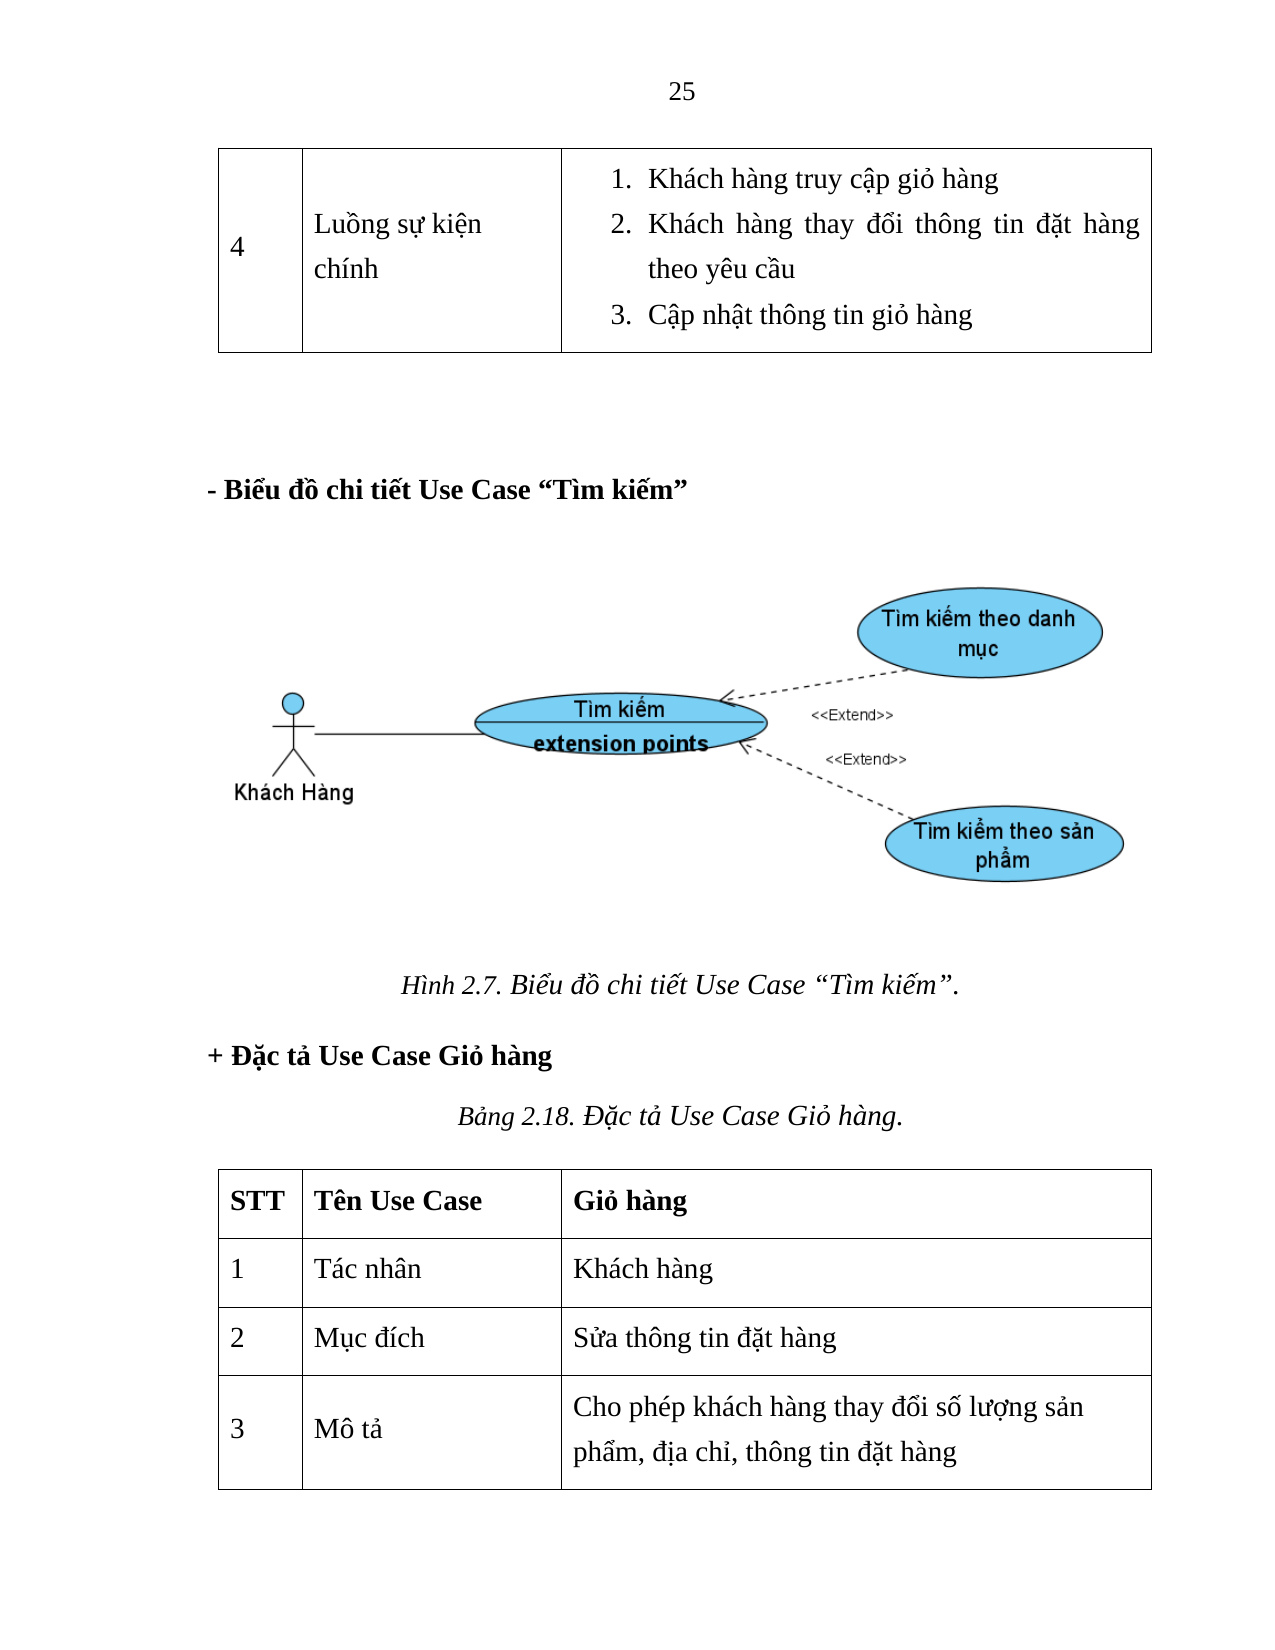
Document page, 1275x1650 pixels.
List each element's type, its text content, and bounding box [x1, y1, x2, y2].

table_cell 2 [219, 1308, 302, 1375]
table_header Giỏ hàng [562, 1170, 1151, 1238]
table_cell Khách hàng [562, 1239, 1151, 1307]
text - Biểu đồ chi tiết Use Case “Tìm kiếm” [207, 472, 1157, 505]
text + Đặc tả Use Case Giỏ hàng [207, 1038, 1157, 1072]
table_header Tên Use Case [303, 1170, 561, 1238]
table_cell 1 [219, 1239, 302, 1307]
table_cell Tác nhân [303, 1239, 561, 1307]
table_cell Mục đích [303, 1308, 561, 1375]
table_cell Cho phép khách hàng thay đổi số lượng sản phẩm, địa chỉ, thông tin đặt hàng [562, 1376, 1151, 1489]
table_header STT [219, 1170, 302, 1238]
table_cell 3 [219, 1376, 302, 1489]
picture [209, 531, 1155, 943]
table_cell Luồng sự kiện chính [303, 149, 561, 352]
table_cell Khách hàng truy cập giỏ hàng Khách hàng thay đổi thông tin đặt hàng theo yêu cầu Cập nhật thông tin giỏ hàng [562, 149, 1151, 352]
table_cell 4 [219, 149, 302, 352]
table_cell Sửa thông tin đặt hàng [562, 1308, 1151, 1375]
text Hình 2.7. Biểu đồ chi tiết Use Case “Tìm kiếm”. [207, 967, 1157, 1001]
table_cell Mô tả [303, 1376, 561, 1489]
text Bảng 2.18. Đặc tả Use Case Giỏ hàng. [207, 1098, 1157, 1131]
